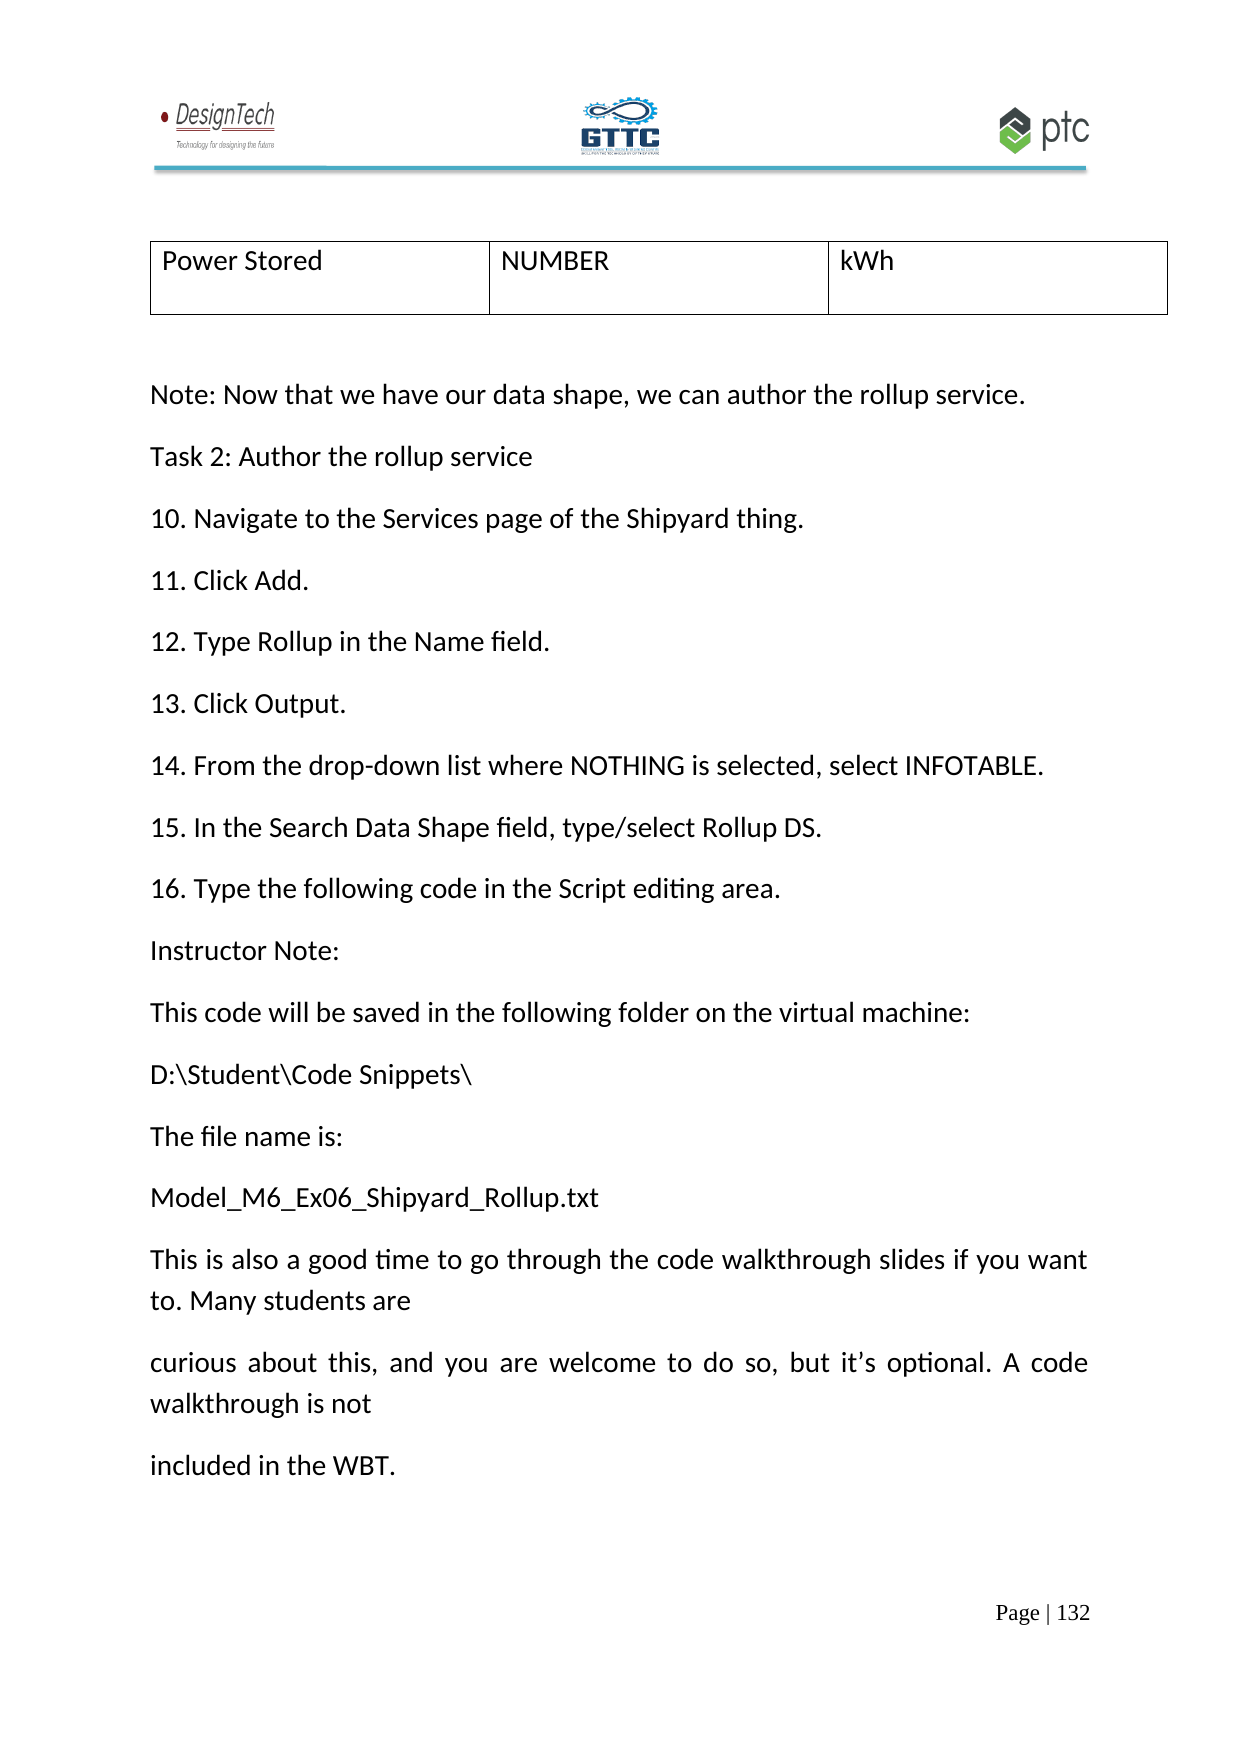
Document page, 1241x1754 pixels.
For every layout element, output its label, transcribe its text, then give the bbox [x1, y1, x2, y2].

text This code will be saved in the following folder on the virtual machine: [150, 994, 1090, 1030]
table_cell Power Stored [151, 242, 489, 313]
text The file name is: [150, 1118, 1090, 1153]
text curious about this, and you are welcome to do so, but it’s optional. A code walkthrough is not [150, 1344, 1090, 1420]
text Instructor Note: [150, 932, 1090, 968]
text Note: Now that we have our data shape, we can author the rollup service. [150, 376, 1090, 412]
text 14. From the drop-down list where NOTHING is selected, select INFOTABLE. [150, 747, 1090, 783]
table_cell kWh [829, 242, 1167, 313]
text 10. Navigate to the Services page of the Shipyard thing. [150, 500, 1090, 536]
table_cell NUMBER [490, 242, 828, 313]
text 13. Click Output. [150, 685, 1090, 721]
text Model_M6_Ex06_Shipyard_Rollup.txt [150, 1179, 1090, 1215]
text This is also a good time to go through the code walkthrough slides if you want to. Many students are [150, 1241, 1090, 1318]
text D:\Student\Code Snippets\ [150, 1056, 1090, 1091]
text included in the WBT. [150, 1447, 1090, 1482]
text Task 2: Author the rollup service [150, 438, 1090, 474]
text 11. Click Add. [150, 562, 1090, 597]
text 12. Type Rollup in the Name field. [150, 623, 1090, 659]
text 15. In the Search Data Shape field, type/select Rollup DS. [150, 809, 1090, 844]
picture [150, 86, 1091, 177]
text 16. Type the following code in the Script editing area. [150, 871, 1090, 906]
